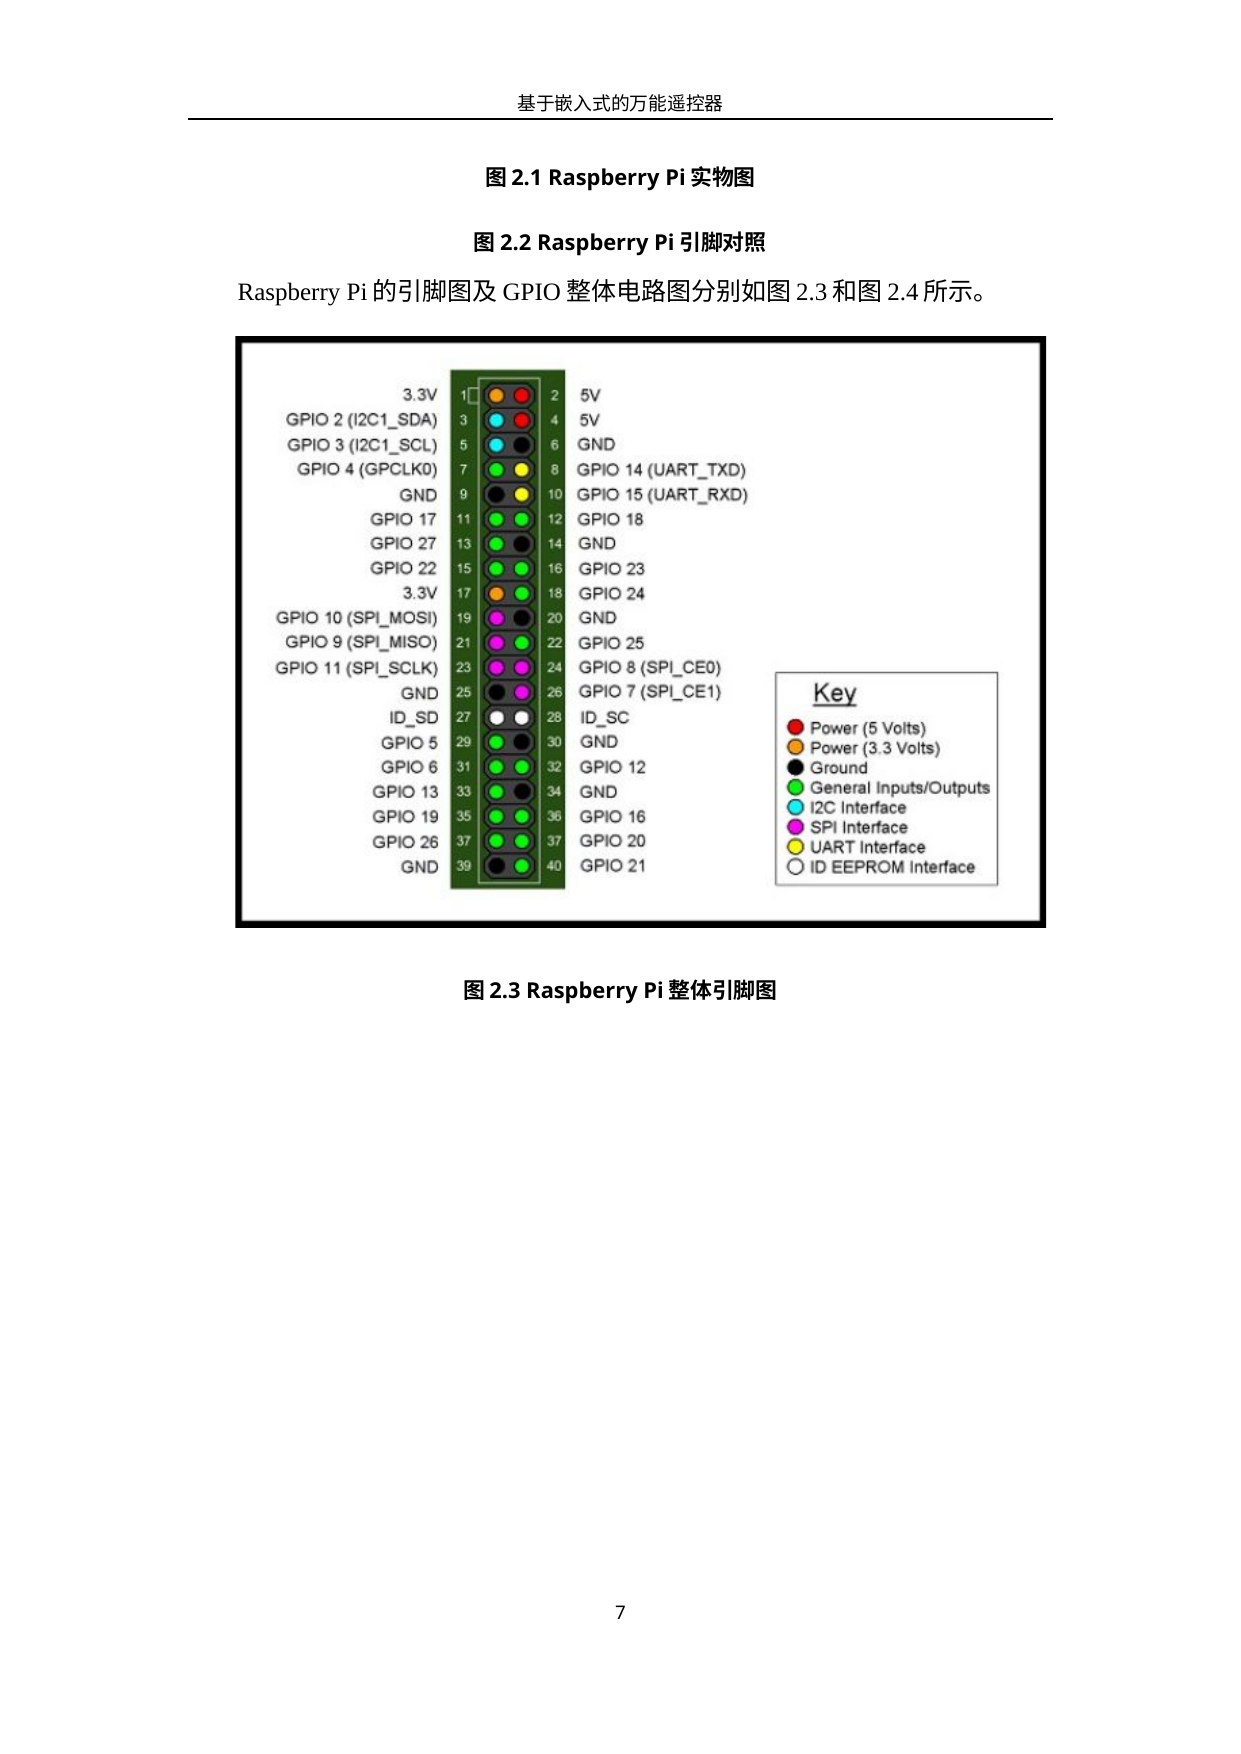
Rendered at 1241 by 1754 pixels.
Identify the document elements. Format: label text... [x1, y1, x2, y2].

text 图2.3 Raspberry Pi整体引脚图 [187, 972, 1053, 1005]
text Raspberry Pi的引脚图及GPIO整体电路图分别如图2.3和图2.4所示。 [187, 257, 1053, 322]
text 图2.1 Raspberry Pi实物图 [187, 160, 1053, 192]
text 图2.2 Raspberry Pi引脚对照 [187, 225, 1053, 257]
picture [235, 336, 1047, 928]
